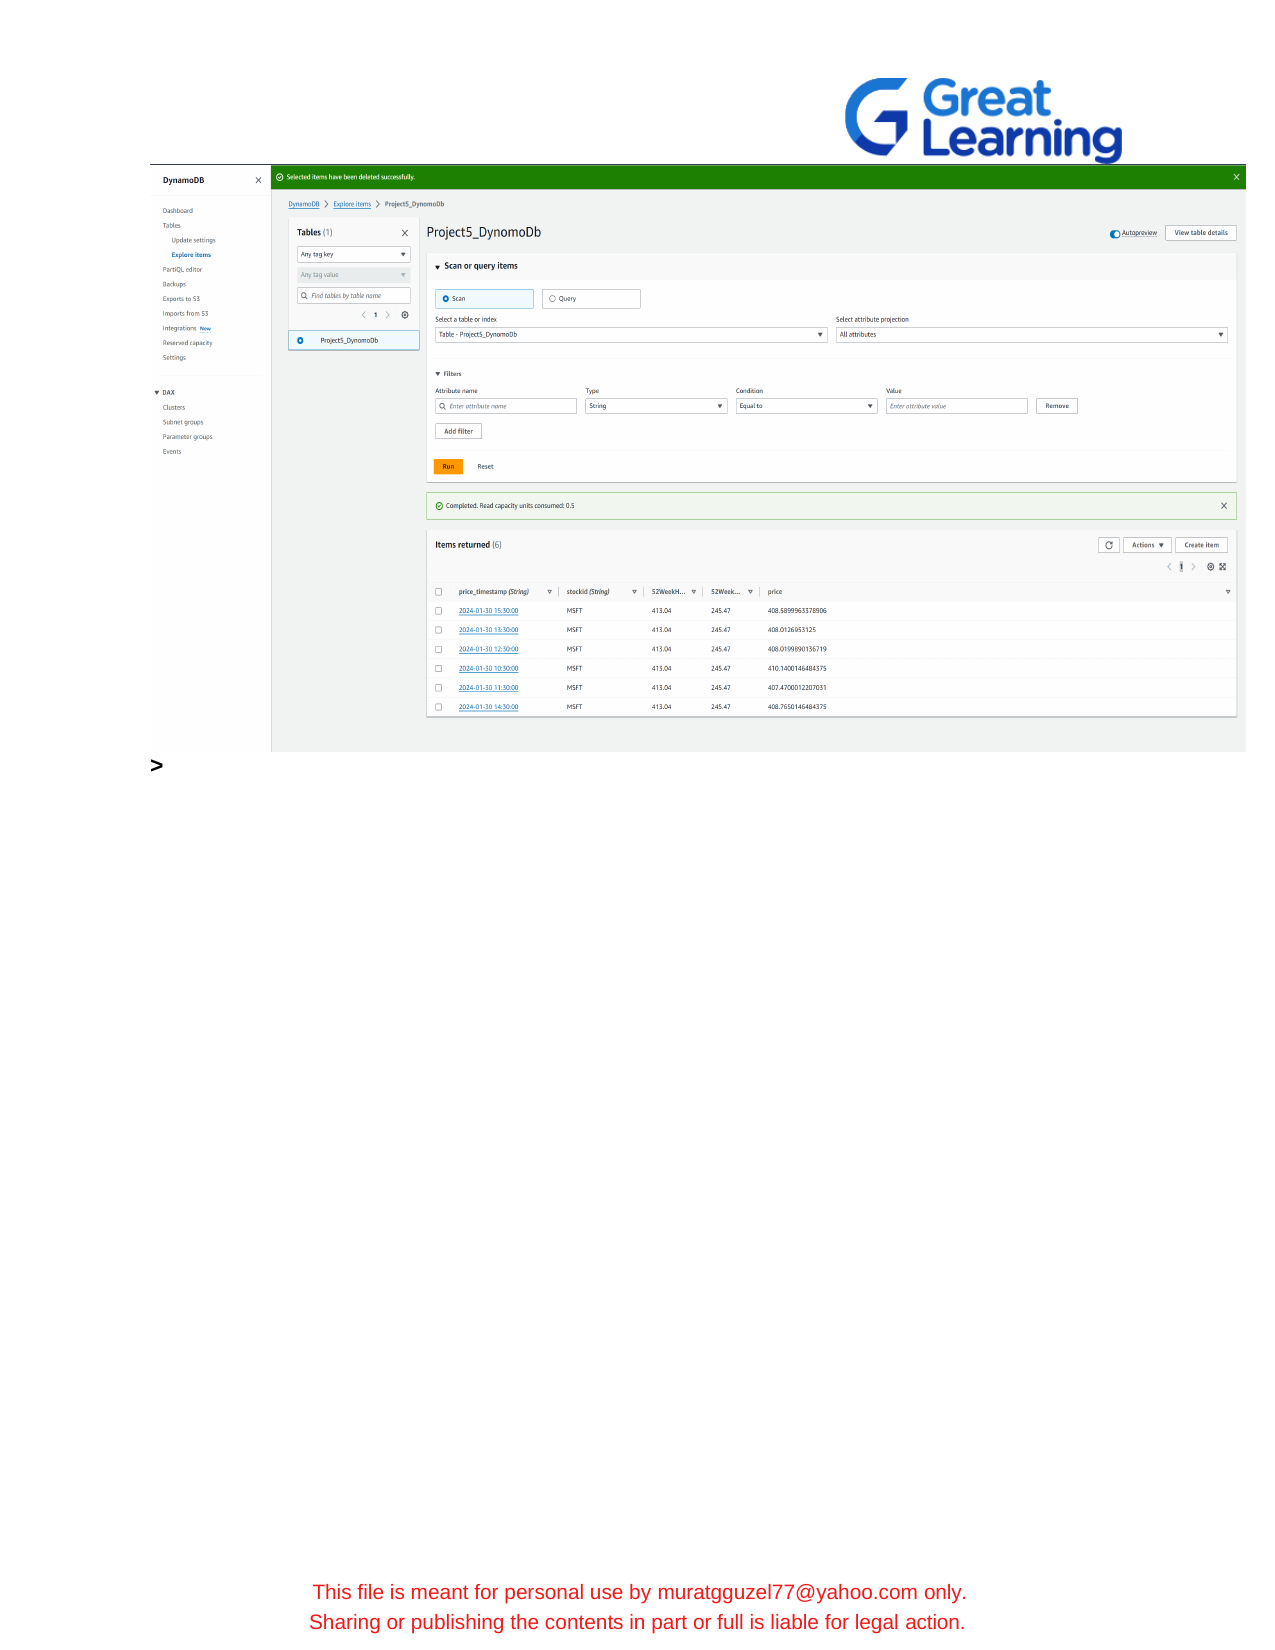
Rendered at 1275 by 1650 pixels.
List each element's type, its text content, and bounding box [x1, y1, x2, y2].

picture [150, 78, 1246, 752]
text < DATA INSERTION BASED ON CRITERIAS> [150, 752, 1235, 778]
